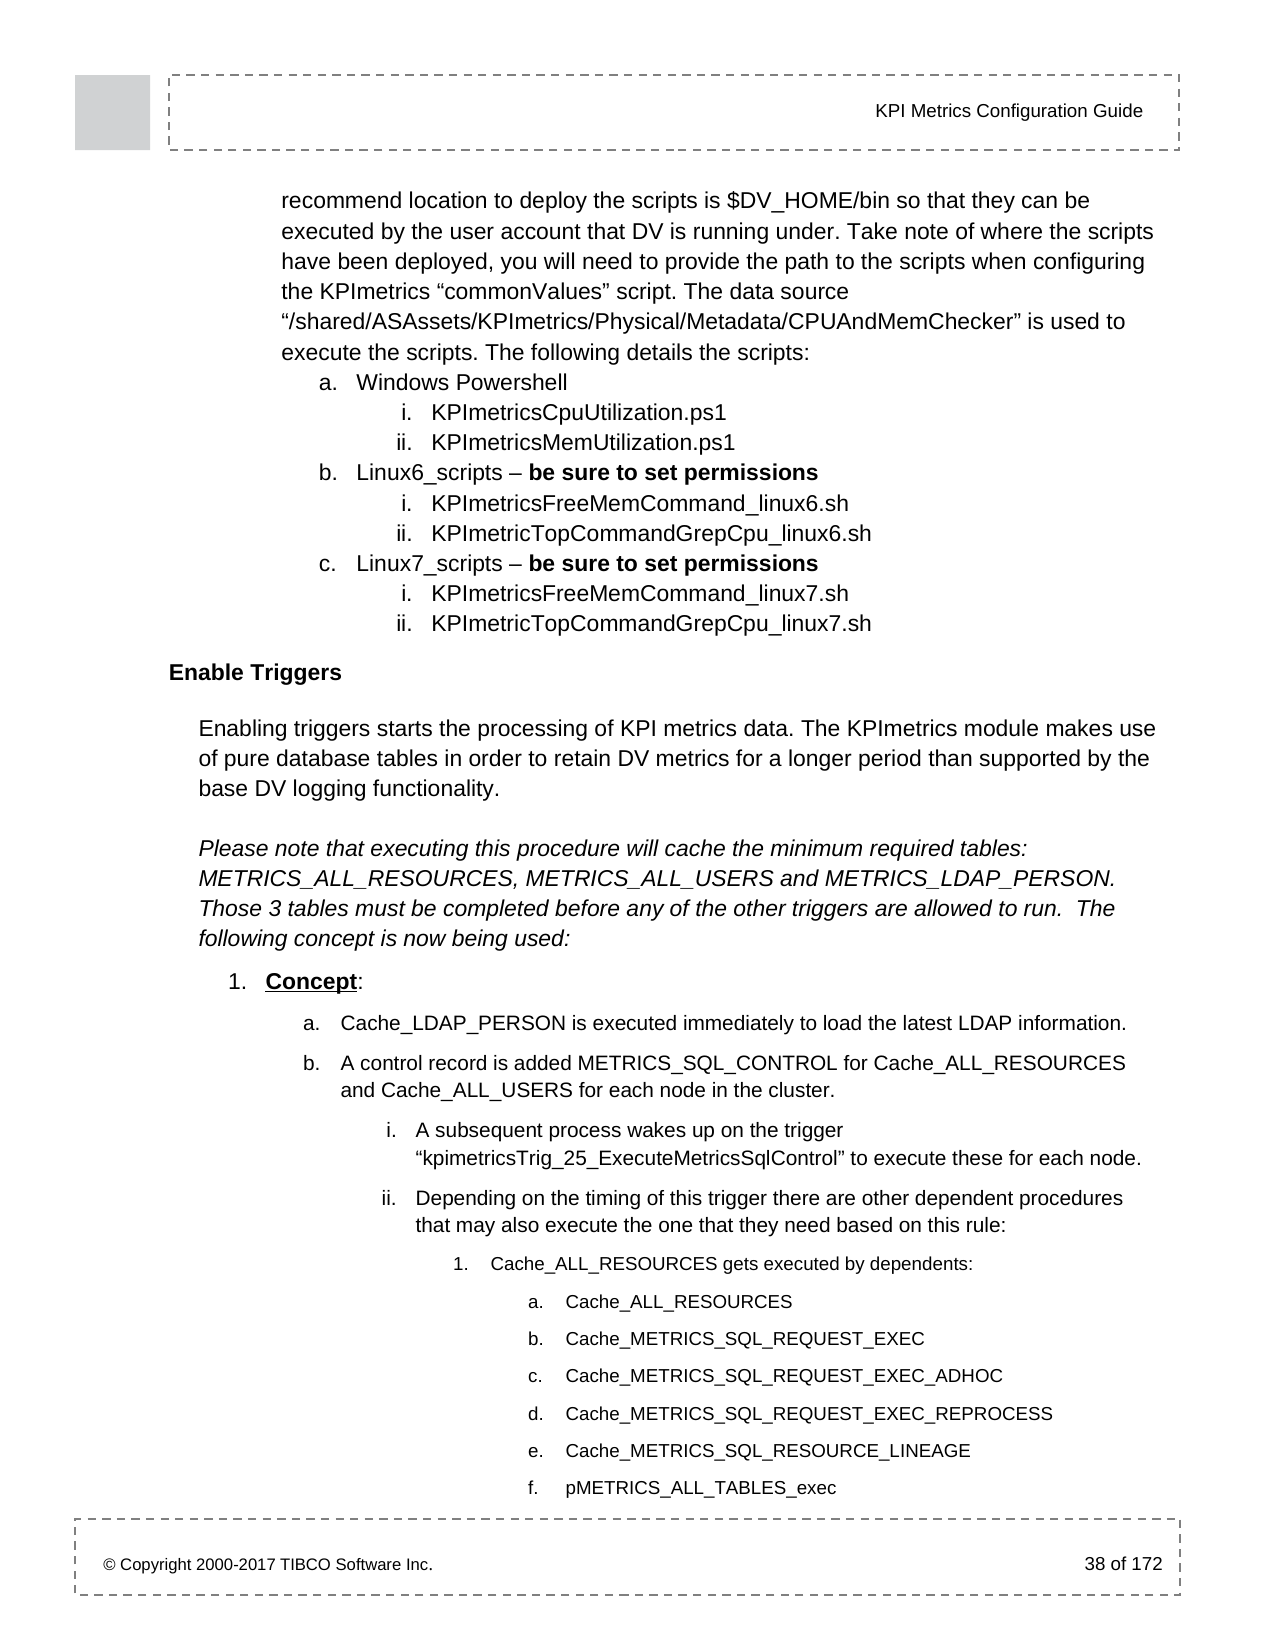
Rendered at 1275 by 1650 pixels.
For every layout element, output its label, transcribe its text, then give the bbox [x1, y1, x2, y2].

list Linux6_scripts – be sure to set permissions [319, 459, 1162, 486]
list Cache_METRICS_SQL_REQUEST_EXEC_ADHOC [528, 1365, 1162, 1387]
text Enabling triggers starts the processing of KPI metrics data. The KPImetrics module makes use of pure database tables in order to retain DV metrics for a longer period than supported by the base DV logging functionality. [198, 715, 1162, 802]
list Cache_LDAP_PERSON is executed immediately to load the latest LDAP information. [303, 1011, 1162, 1035]
list KPImetricsMemUtilization.ps1 [412, 429, 1162, 456]
list Depending on the timing of this trigger there are other dependent procedures that may also execute the one that they need based on this rule: [397, 1186, 1162, 1237]
list A subsequent process wakes up on the trigger “kpimetricsTrig_25_ExecuteMetricsSqlControl” to execute these for each node. [397, 1118, 1162, 1170]
list Cache_METRICS_SQL_REQUEST_EXEC [528, 1328, 1162, 1349]
list KPImetricTopCommandGrepCpu_linux6.sh [412, 520, 1162, 546]
list KPImetricsFreeMemCommand_linux7.sh [412, 580, 1162, 607]
list pMETRICS_ALL_TABLES_exec [528, 1477, 1162, 1498]
list Cache_METRICS_SQL_RESOURCE_LINEAGE [528, 1440, 1162, 1461]
list Windows Powershell [319, 369, 1162, 395]
list KPImetricsFreeMemCommand_linux6.sh [412, 489, 1162, 516]
list Cache_ALL_RESOURCES gets executed by dependents: [453, 1253, 1162, 1275]
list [244, 187, 1162, 365]
text Please note that executing this procedure will cache the minimum required tables: METRICS_ALL_RESOURCES, METRICS_ALL_USERS and METRICS_LDAP_PERSON. Those 3 tables must be completed before any of the other triggers are allowed to run. The following concept is now being used: [198, 835, 1162, 952]
list Cache_ALL_RESOURCES [528, 1291, 1162, 1312]
subtitle Enable Triggers [169, 659, 1162, 686]
list KPImetricsCpuUtilization.ps1 [412, 399, 1162, 425]
list Cache_METRICS_SQL_REQUEST_EXEC_REPROCESS [528, 1402, 1162, 1424]
list Concept: [228, 968, 1162, 994]
list KPImetricTopCommandGrepCpu_linux7.sh [412, 610, 1162, 637]
list Linux7_scripts – be sure to set permissions [319, 550, 1162, 576]
list A control record is added METRICS_SQL_CONTROL for Cache_ALL_RESOURCES and Cache_ALL_USERS for each node in the cluster. [303, 1051, 1162, 1102]
